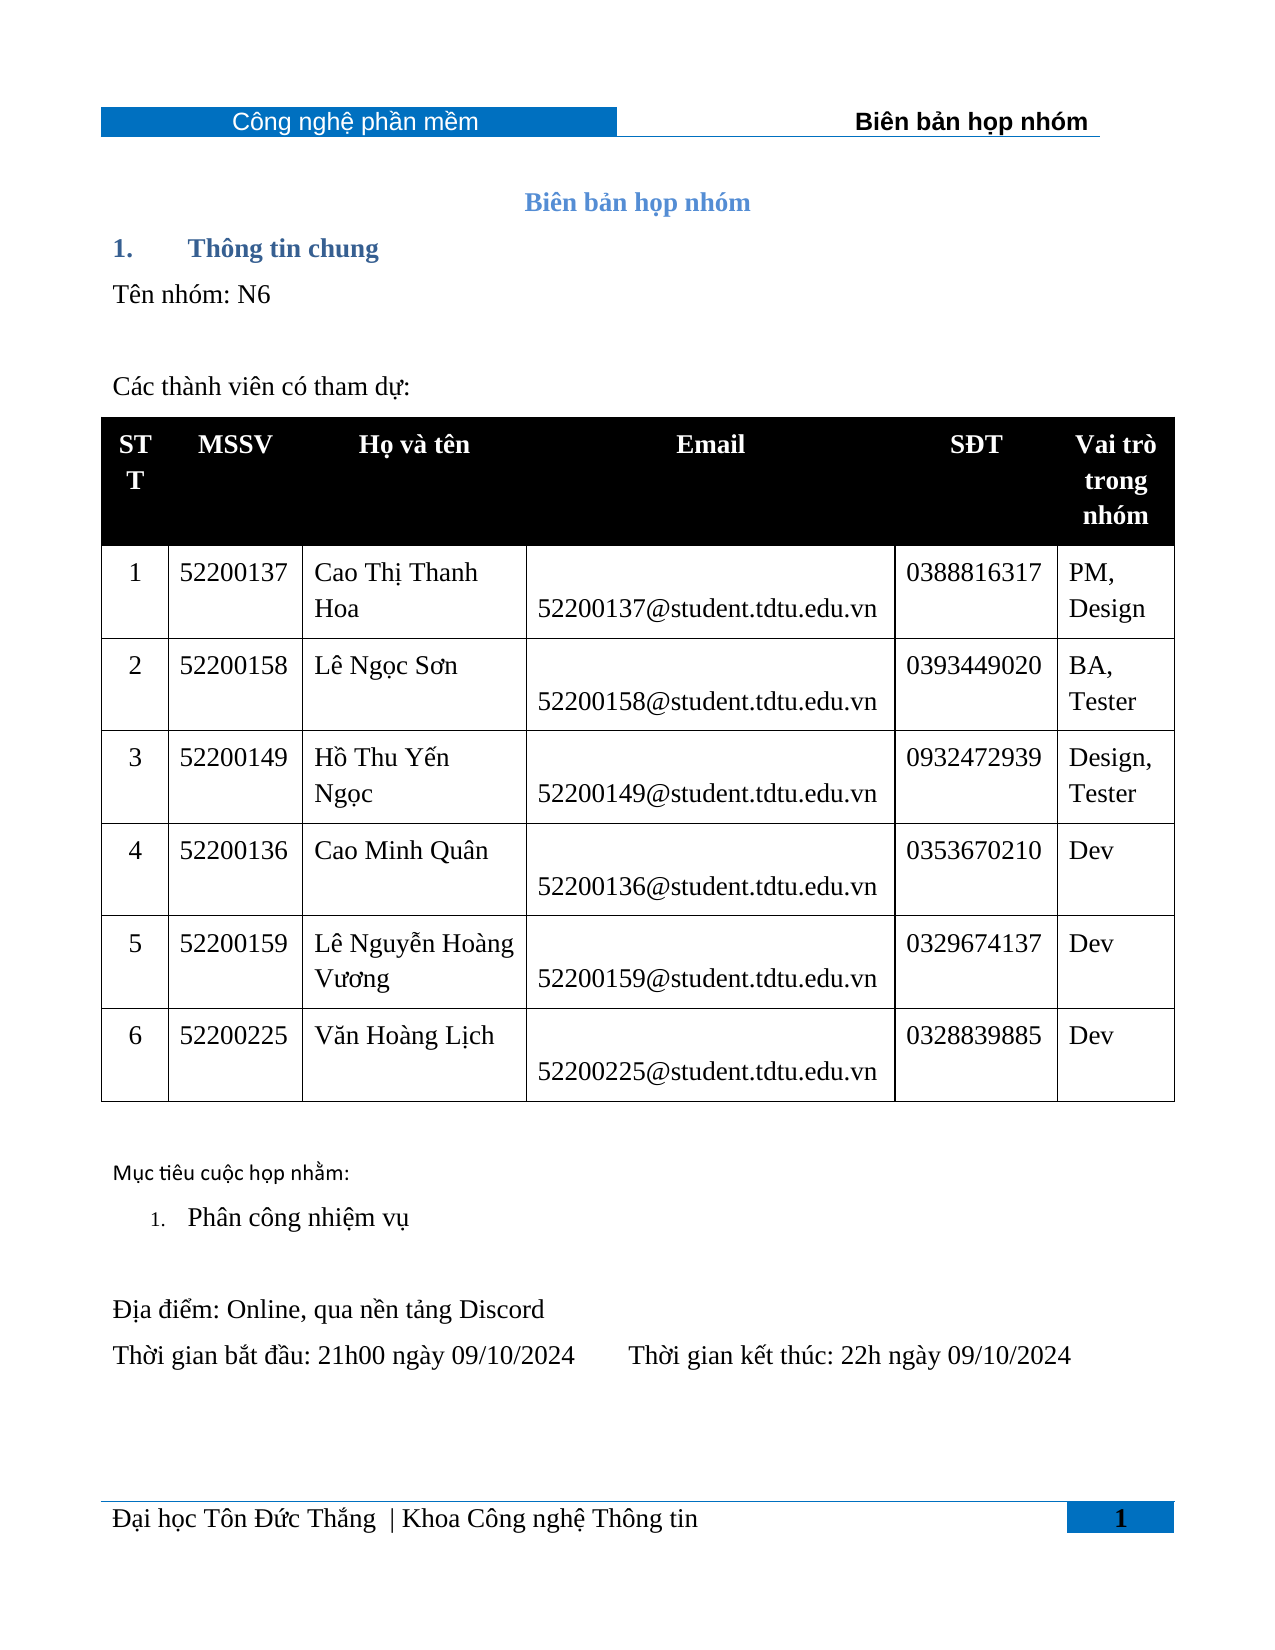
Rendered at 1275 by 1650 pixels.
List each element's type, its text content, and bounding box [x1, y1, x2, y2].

table_cell 5 [102, 916, 168, 1008]
table_cell Dev [1058, 824, 1174, 915]
table_cell 0932472939 [896, 731, 1057, 823]
table_header SĐT [896, 418, 1057, 545]
table_cell 3 [102, 731, 168, 823]
table_cell Dev [1058, 1009, 1174, 1101]
table_cell Cao Thị Thanh Hoa [303, 546, 526, 637]
table_cell Lê Ngọc Sơn [303, 639, 526, 730]
table_cell 0393449020 [896, 639, 1057, 730]
subtitle Thông tin chung [112, 232, 1162, 263]
table_header [303, 418, 526, 545]
table_cell 52200149 [169, 731, 302, 823]
table_cell 52200149@student.tdtu.edu.vn [527, 731, 894, 823]
table_cell Cao Minh Quân [303, 824, 526, 915]
table_cell 52200225 [169, 1009, 302, 1101]
table_cell 52200225@student.tdtu.edu.vn [527, 1009, 894, 1101]
table_cell 52200159 [169, 916, 302, 1008]
table_cell 0328839885 [896, 1009, 1057, 1101]
table_header Email [527, 418, 894, 545]
table_cell PM, Design [1058, 546, 1174, 637]
table_cell 52200158@student.tdtu.edu.vn [527, 639, 894, 730]
table_cell 0388816317 [896, 546, 1057, 637]
table_cell 52200136 [169, 824, 302, 915]
table_cell 0329674137 [896, 916, 1057, 1008]
table_cell 0353670210 [896, 824, 1057, 915]
table_cell 52200136@student.tdtu.edu.vn [527, 824, 894, 915]
table_cell 52200159@student.tdtu.edu.vn [527, 916, 894, 1008]
table_cell BA, Tester [1058, 639, 1174, 730]
table_cell 1 [102, 546, 168, 637]
table_cell 4 [102, 824, 168, 915]
table_header Vai trò trong nhóm [1058, 418, 1174, 545]
table_cell Lê Nguyễn Hoàng Vương [303, 916, 526, 1008]
table_header STT [102, 418, 168, 545]
table_cell Design, Tester [1058, 731, 1174, 823]
table_cell Văn Hoàng Lịch [303, 1009, 526, 1101]
text Địa điểm: Online, qua nền tảng Discord [112, 1293, 1162, 1324]
table_cell 52200158 [169, 639, 302, 730]
table_cell 2 [102, 639, 168, 730]
table_header MSSV [169, 418, 302, 545]
table_cell Hồ Thu Yến Ngọc [303, 731, 526, 823]
text Thời gian bắt đầu: 21h00 ngày 09/10/2024 Thời gian kết thúc: 22h ngày 09/10/2024 [112, 1339, 1162, 1370]
table_cell 52200137 [169, 546, 302, 637]
table_cell 52200137@student.tdtu.edu.vn [527, 546, 894, 637]
table_cell Dev [1058, 916, 1174, 1008]
table_cell 6 [102, 1009, 168, 1101]
text Tên nhóm: N6 [112, 278, 1162, 309]
